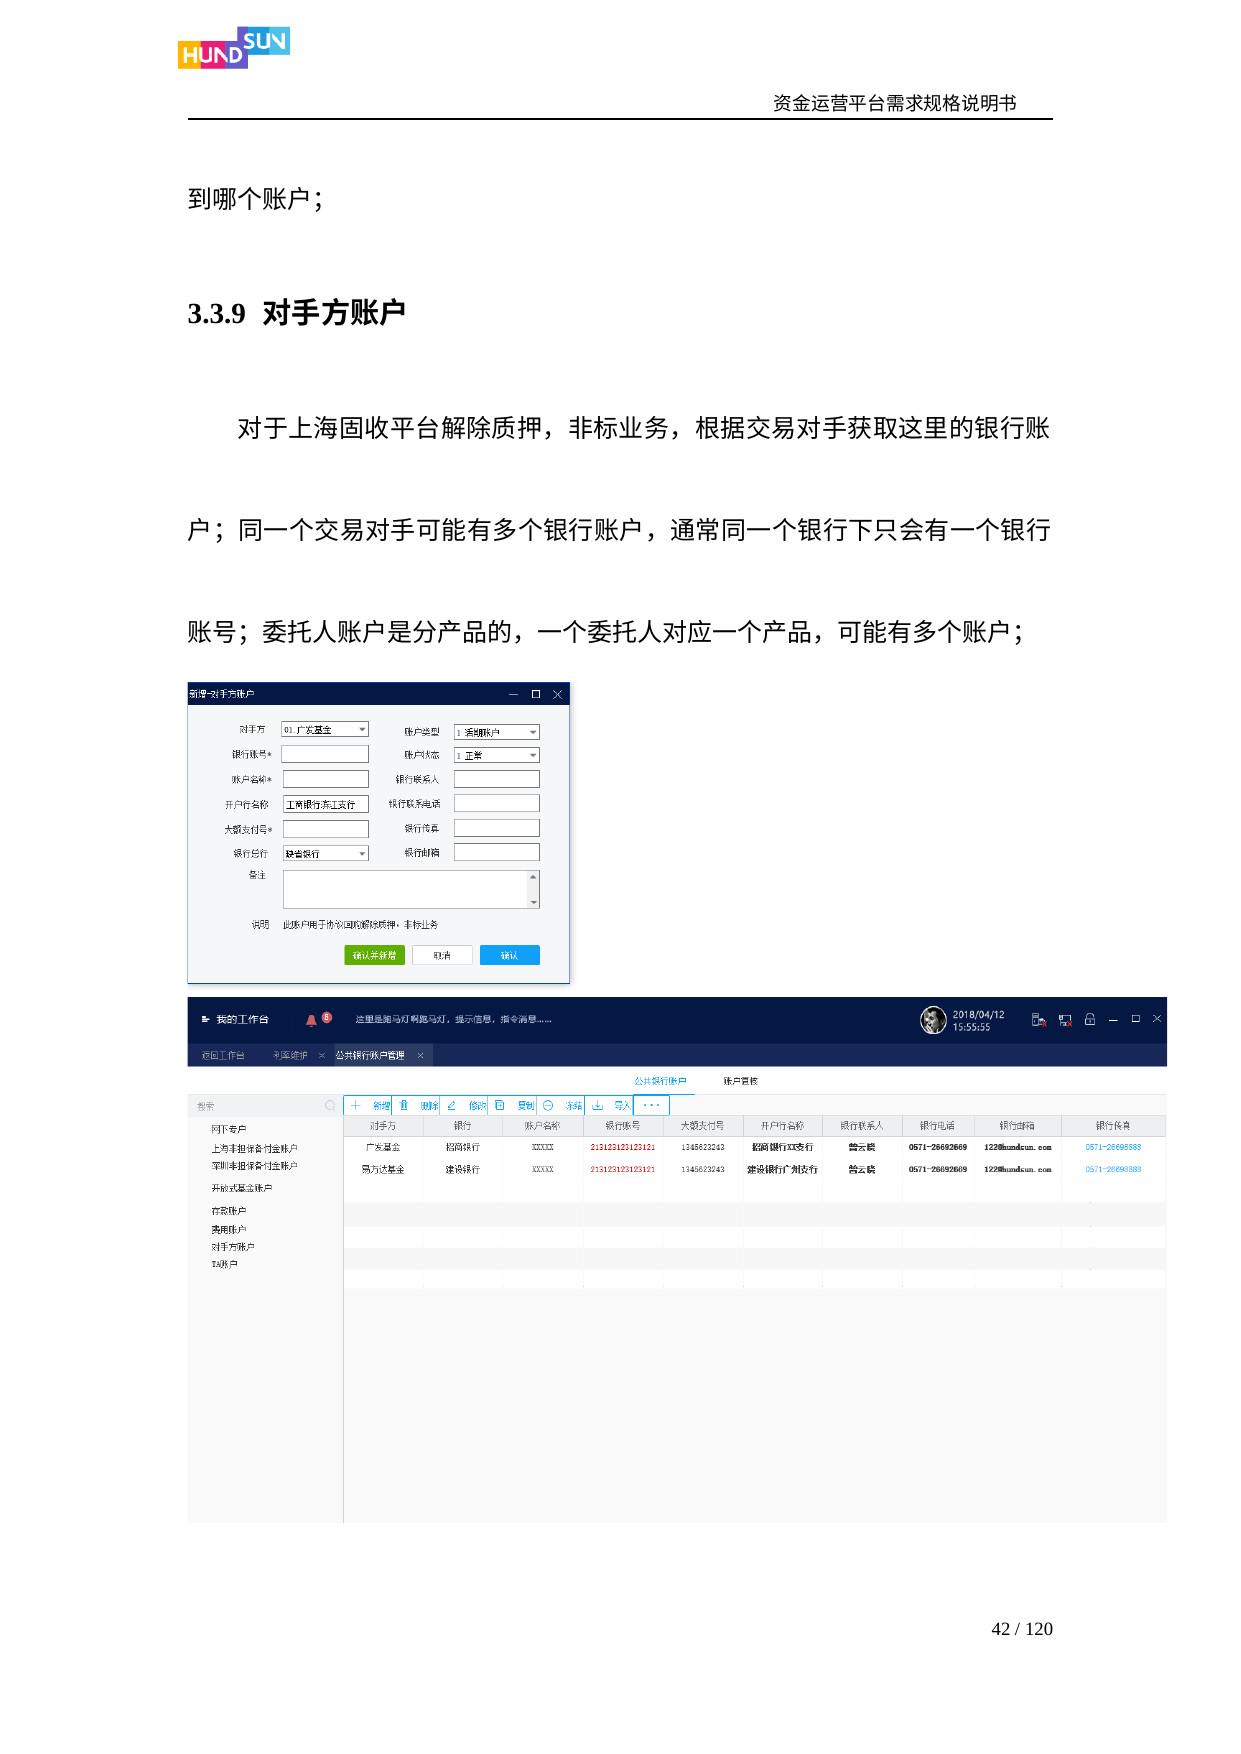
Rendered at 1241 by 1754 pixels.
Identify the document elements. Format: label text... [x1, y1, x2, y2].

text 对于上海固收平台解除质押，非标业务，根据交易对手获取这里的银行账户；同一个交易对手可能有多个银行账户，通常同一个银行下只会有一个银行账号；委托人账户是分产品的，一个委托人对应一个产品，可能有多个账户； [187, 393, 1053, 665]
picture [187, 682, 1168, 1523]
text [187, 164, 1053, 232]
subtitle 对手方账户 [187, 277, 1053, 345]
picture [177, 26, 291, 69]
